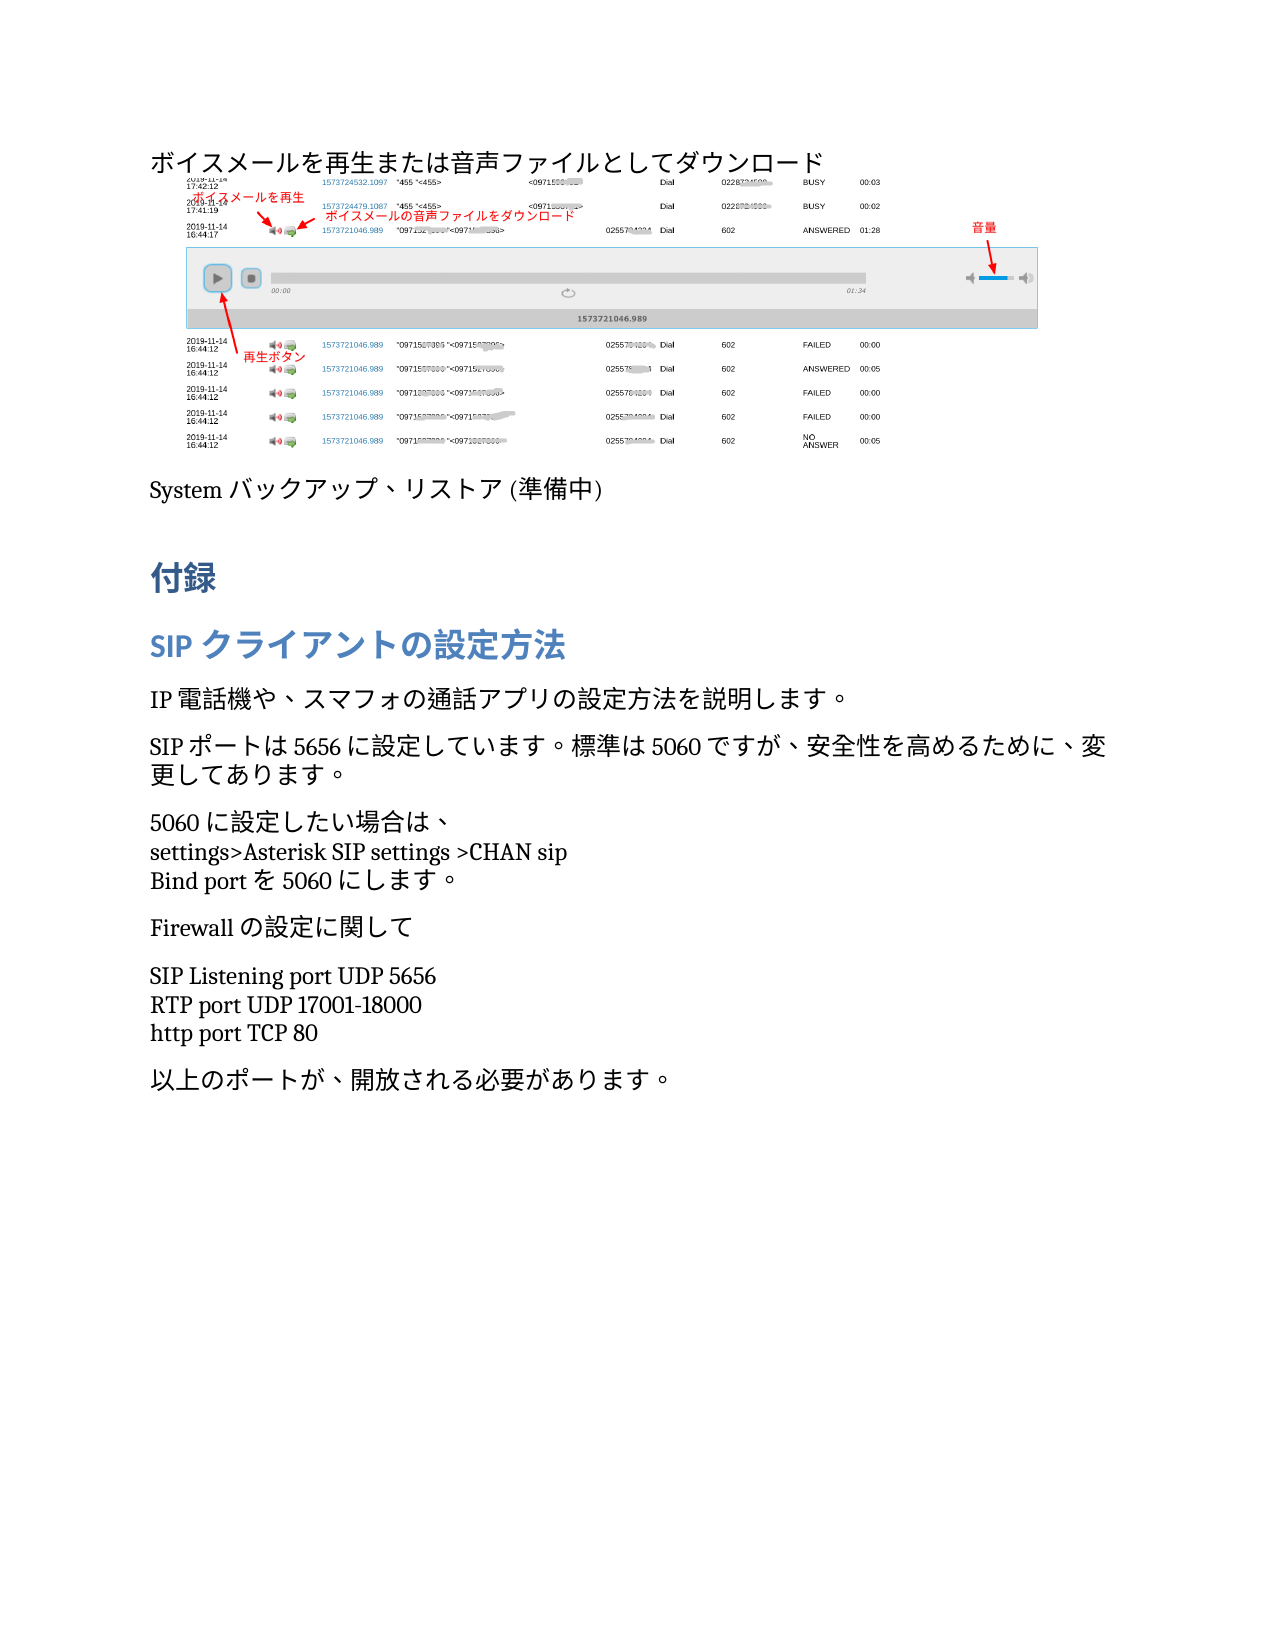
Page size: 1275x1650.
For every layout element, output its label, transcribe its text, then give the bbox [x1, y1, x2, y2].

text 以上のポートが、開放される必要があります。 [150, 1067, 1125, 1096]
text SIP ポートは5656 に設定しています。標準は5060 ですが、安全性を高めるために、変更してあります。 [150, 733, 1125, 791]
subtitle SIP クライアントの設定方法 [150, 621, 1125, 667]
text IP電話機や、スマフォの通話アプリの設定方法を説明します。 [150, 686, 1125, 714]
text 5060 に設定したい場合は、 settings>Asterisk SIP settings >CHAN sip Bind port を5060 にします。 [150, 809, 1125, 896]
text SIP Listening port UDP 5656 RTP port UDP 17001-18000 http port TCP 80 [150, 962, 1125, 1048]
subtitle 付録 [150, 555, 1125, 601]
picture [168, 178, 1044, 458]
text System バックアップ、リストア (準備中) [150, 476, 1125, 505]
text Firewall の設定に関して [150, 914, 1125, 943]
